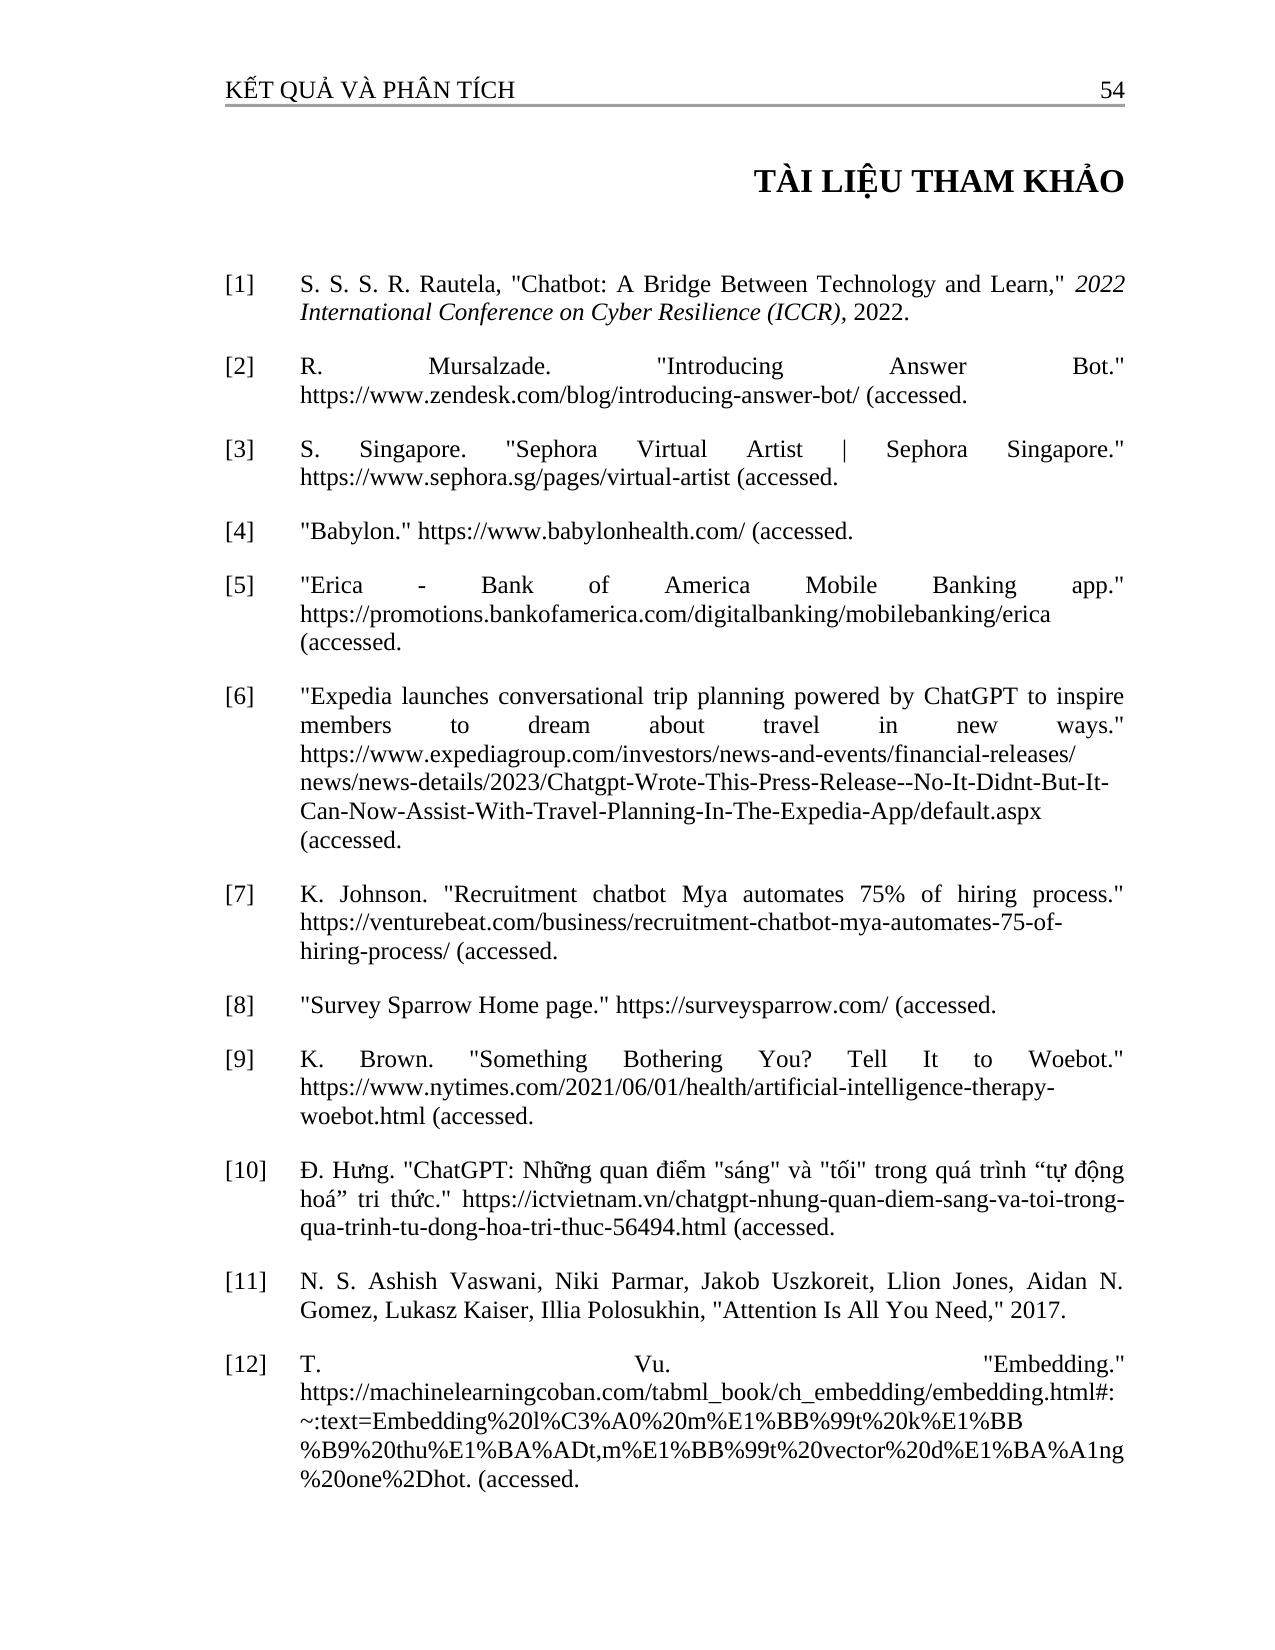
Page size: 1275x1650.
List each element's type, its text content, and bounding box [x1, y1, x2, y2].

text [9] K. Brown. "Something Bothering You? Tell It to Woebot." https://www.nytimes.com/2021/06/01/health/artificial-intelligence-therapy-woebot.html (accessed. [225, 1044, 1125, 1130]
text [2] R. Mursalzade. "Introducing Answer Bot." https://www.zendesk.com/blog/introducing-answer-bot/ (accessed. [225, 351, 1125, 409]
subtitle TÀI LIỆU THAM KHẢO [225, 161, 1125, 199]
text [8] "Survey Sparrow Home page." https://surveysparrow.com/ (accessed. [225, 990, 1125, 1019]
text [6] "Expedia launches conversational trip planning powered by ChatGPT to inspire members to dream about travel in new ways." https://www.expediagroup.com/investors/news-and-events/financial-releases/news/news-details/2023/Chatgpt-Wrote-This-Press-Release--No-It-Didnt-But-It-Can-Now-Assist-With-Travel-Planning-In-The-Expedia-App/default.aspx (accessed. [225, 681, 1125, 854]
text [1] S. S. S. R. Rautela, "Chatbot: A Bridge Between Technology and Learn," 2022 International Conference on Cyber Resilience (ICCR), 2022. [225, 269, 1125, 326]
text [10] Đ. Hưng. "ChatGPT: Những quan điểm "sáng" và "tối" trong quá trình “tự động hoá” tri thức." https://ictvietnam.vn/chatgpt-nhung-quan-diem-sang-va-toi-trong-qua-trinh-tu-dong-hoa-tri-thuc-56494.html (accessed. [225, 1155, 1125, 1241]
text [5] "Erica - Bank of America Mobile Banking app." https://promotions.bankofamerica.com/digitalbanking/mobilebanking/erica (accessed. [225, 570, 1125, 656]
text [3] S. Singapore. "Sephora Virtual Artist | Sephora Singapore." https://www.sephora.sg/pages/virtual-artist (accessed. [225, 434, 1125, 491]
text [4] "Babylon." https://www.babylonhealth.com/ (accessed. [225, 516, 1125, 545]
text [7] K. Johnson. "Recruitment chatbot Mya automates 75% of hiring process." https://venturebeat.com/business/recruitment-chatbot-mya-automates-75-of-hiring-process/ (accessed. [225, 879, 1125, 965]
text [12] T. Vu. "Embedding." https://machinelearningcoban.com/tabml_book/ch_embedding/embedding.html#:~:text=Embedding%20l%C3%A0%20m%E1%BB%99t%20k%E1%BB%B9%20thu%E1%BA%ADt,m%E1%BB%99t%20vector%20d%E1%BA%A1ng%20one%2Dhot. (accessed. [225, 1349, 1125, 1492]
text [11] N. S. Ashish Vaswani, Niki Parmar, Jakob Uszkoreit, Llion Jones, Aidan N. Gomez, Lukasz Kaiser, Illia Polosukhin, "Attention Is All You Need," 2017. [225, 1266, 1125, 1324]
